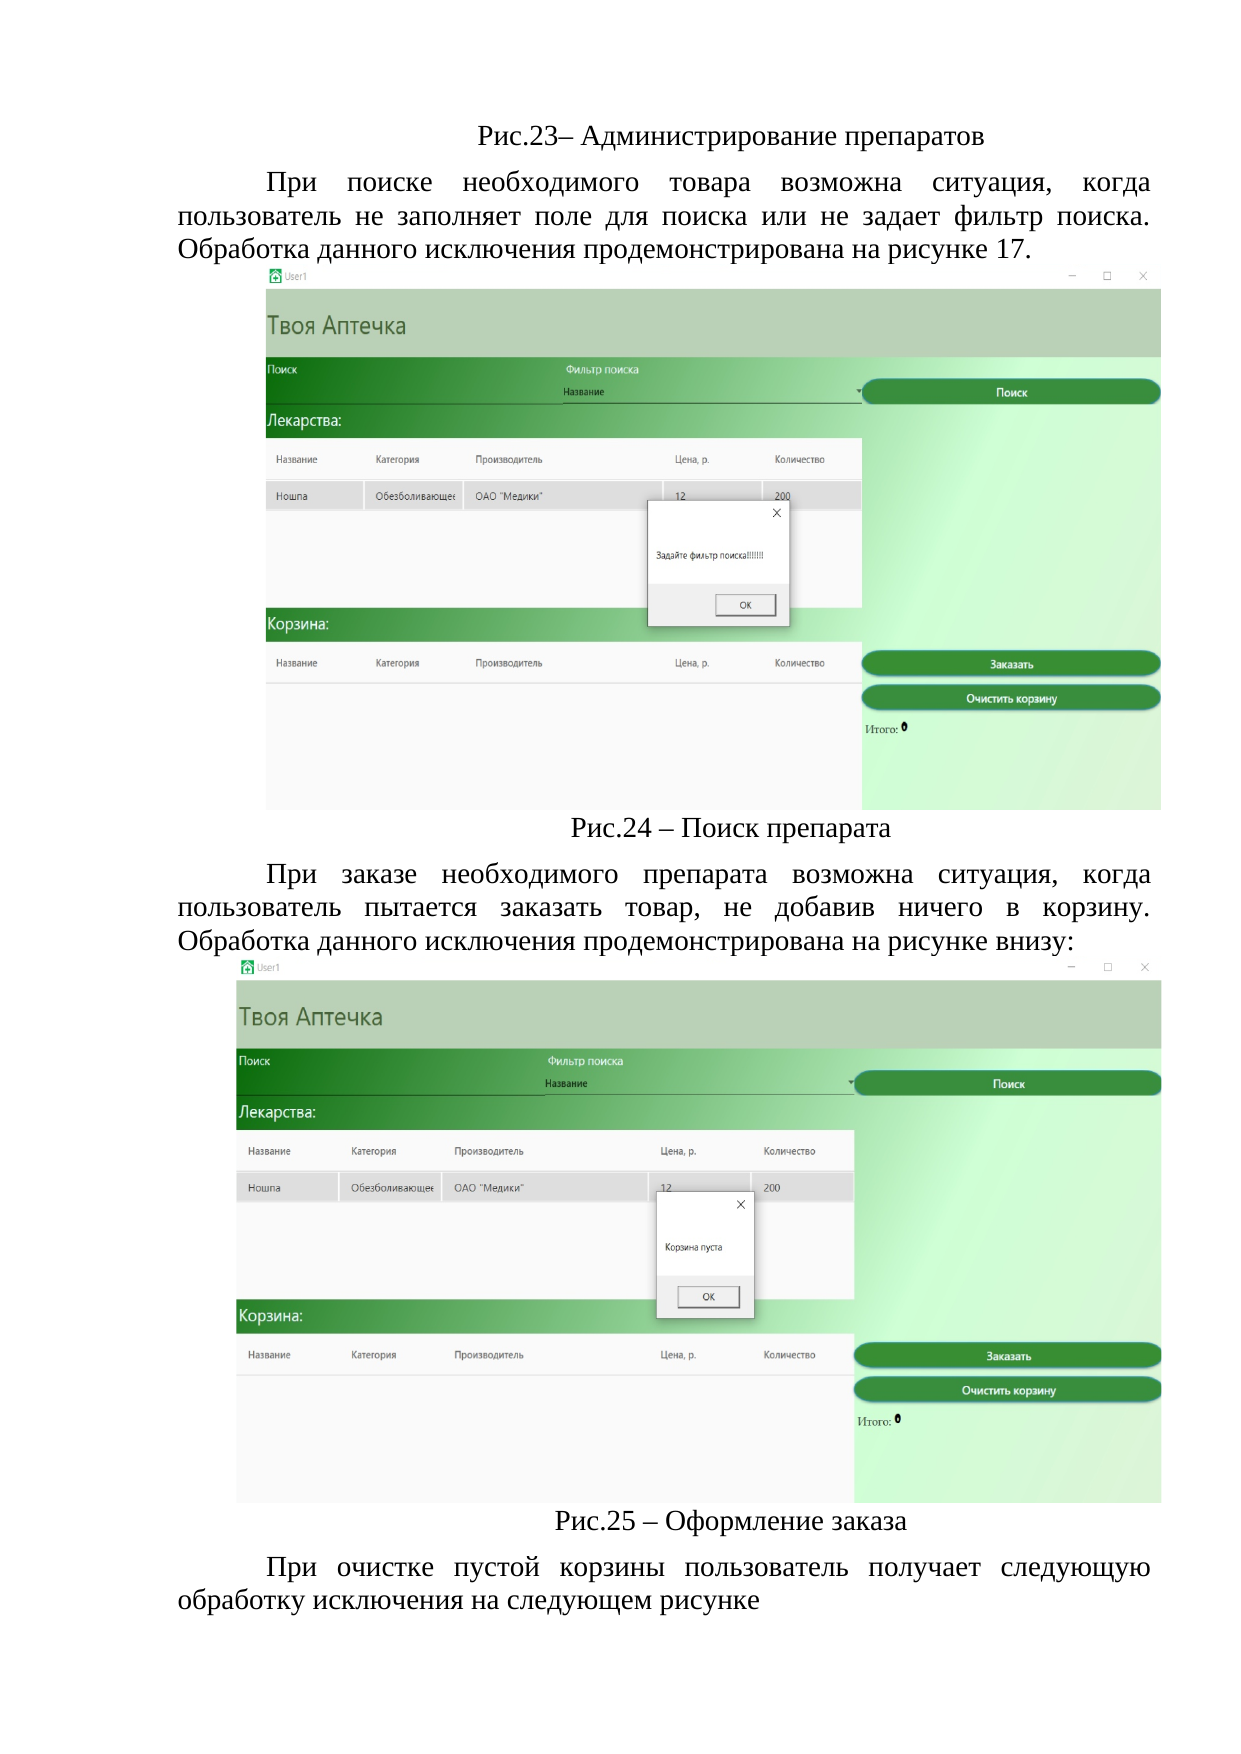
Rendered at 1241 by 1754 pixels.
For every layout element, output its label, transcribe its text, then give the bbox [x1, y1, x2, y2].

picture [236, 956, 1162, 1503]
text Рис.23– Администрирование препаратов [221, 118, 1152, 152]
picture [265, 264, 1161, 810]
text Рис.25 – Оформление заказа [221, 1503, 1152, 1536]
text При поиске необходимого товара возможна ситуация, когда пользователь не заполняет поле для поиска или не задает фильтр поиска. Обработка данного исключения продемонстрирована на рисунке 17. [177, 164, 1152, 265]
text При очистке пустой корзины пользователь получает следующую обработку исключения на следующем рисунке [177, 1549, 1152, 1616]
text Рис.24 – Поиск препарата [221, 810, 1152, 843]
text При заказе необходимого препарата возможна ситуация, когда пользователь пытается заказать товар, не добавив ничего в корзину. Обработка данного исключения продемонстрирована на рисунке внизу: [177, 856, 1152, 956]
